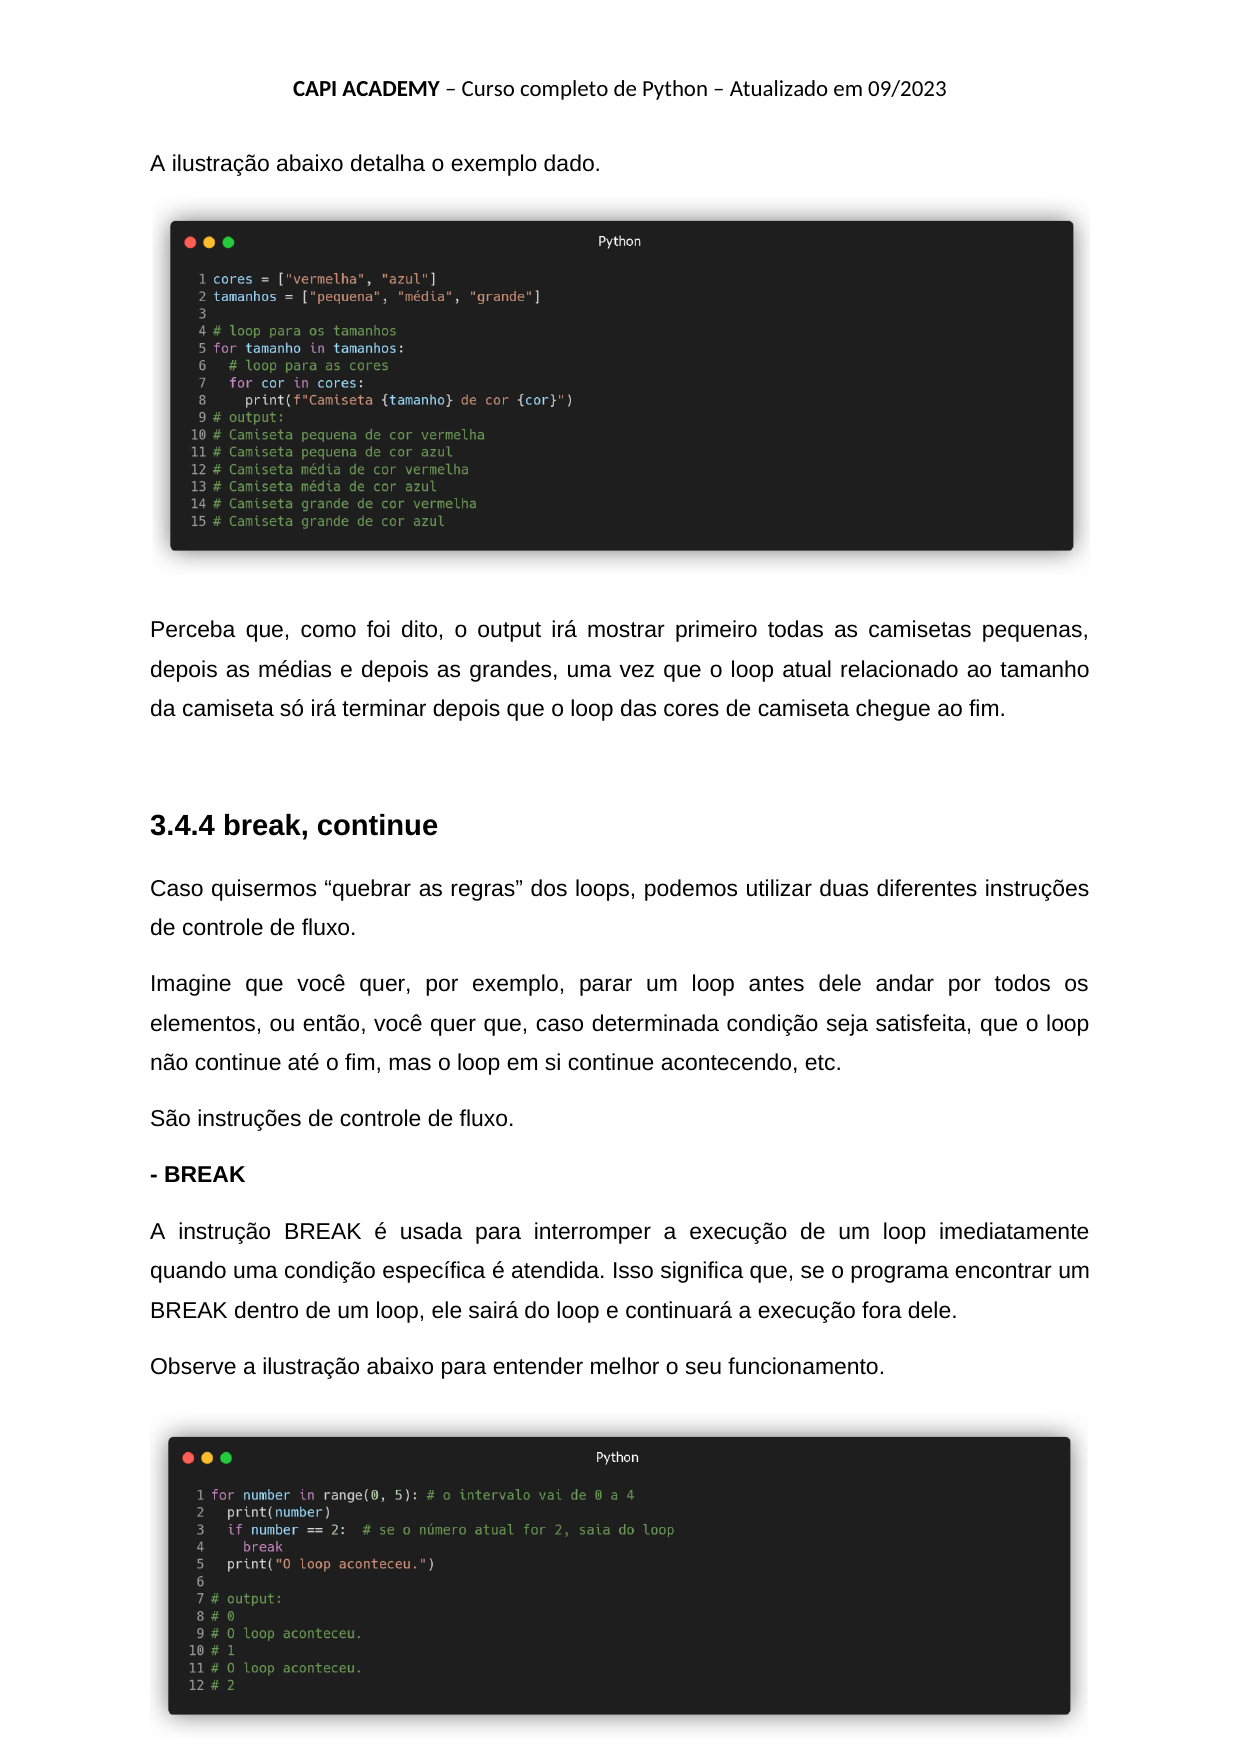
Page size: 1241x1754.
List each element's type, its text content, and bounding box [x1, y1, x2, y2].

text A instrução BREAK é usada para interromper a execução de um loop imediatamente quando uma condição específica é atendida. Isso significa que, se o programa encontrar um BREAK dentro de um loop, ele sairá do loop e continuará a execução fora dele. [150, 1218, 1090, 1323]
text Observe a ilustração abaixo para entender melhor o seu funcionamento. [150, 1353, 1090, 1379]
text 3.4.4 break, continue [150, 808, 1090, 841]
text A ilustração abaixo detalha o exemplo dado. [150, 150, 1090, 176]
picture [152, 197, 1091, 574]
picture [150, 1413, 1088, 1738]
text - BREAK [150, 1161, 1090, 1188]
text Caso quisermos “quebrar as regras” dos loops, podemos utilizar duas diferentes instruções de controle de fluxo. [150, 874, 1090, 940]
text Imagine que você quer, por exemplo, parar um loop antes dele andar por todos os elementos, ou então, você quer que, caso determinada condição seja satisfeita, que o loop não continue até o fim, mas o loop em si continue acontecendo, etc. [150, 970, 1090, 1076]
text São instruções de controle de fluxo. [150, 1105, 1090, 1132]
